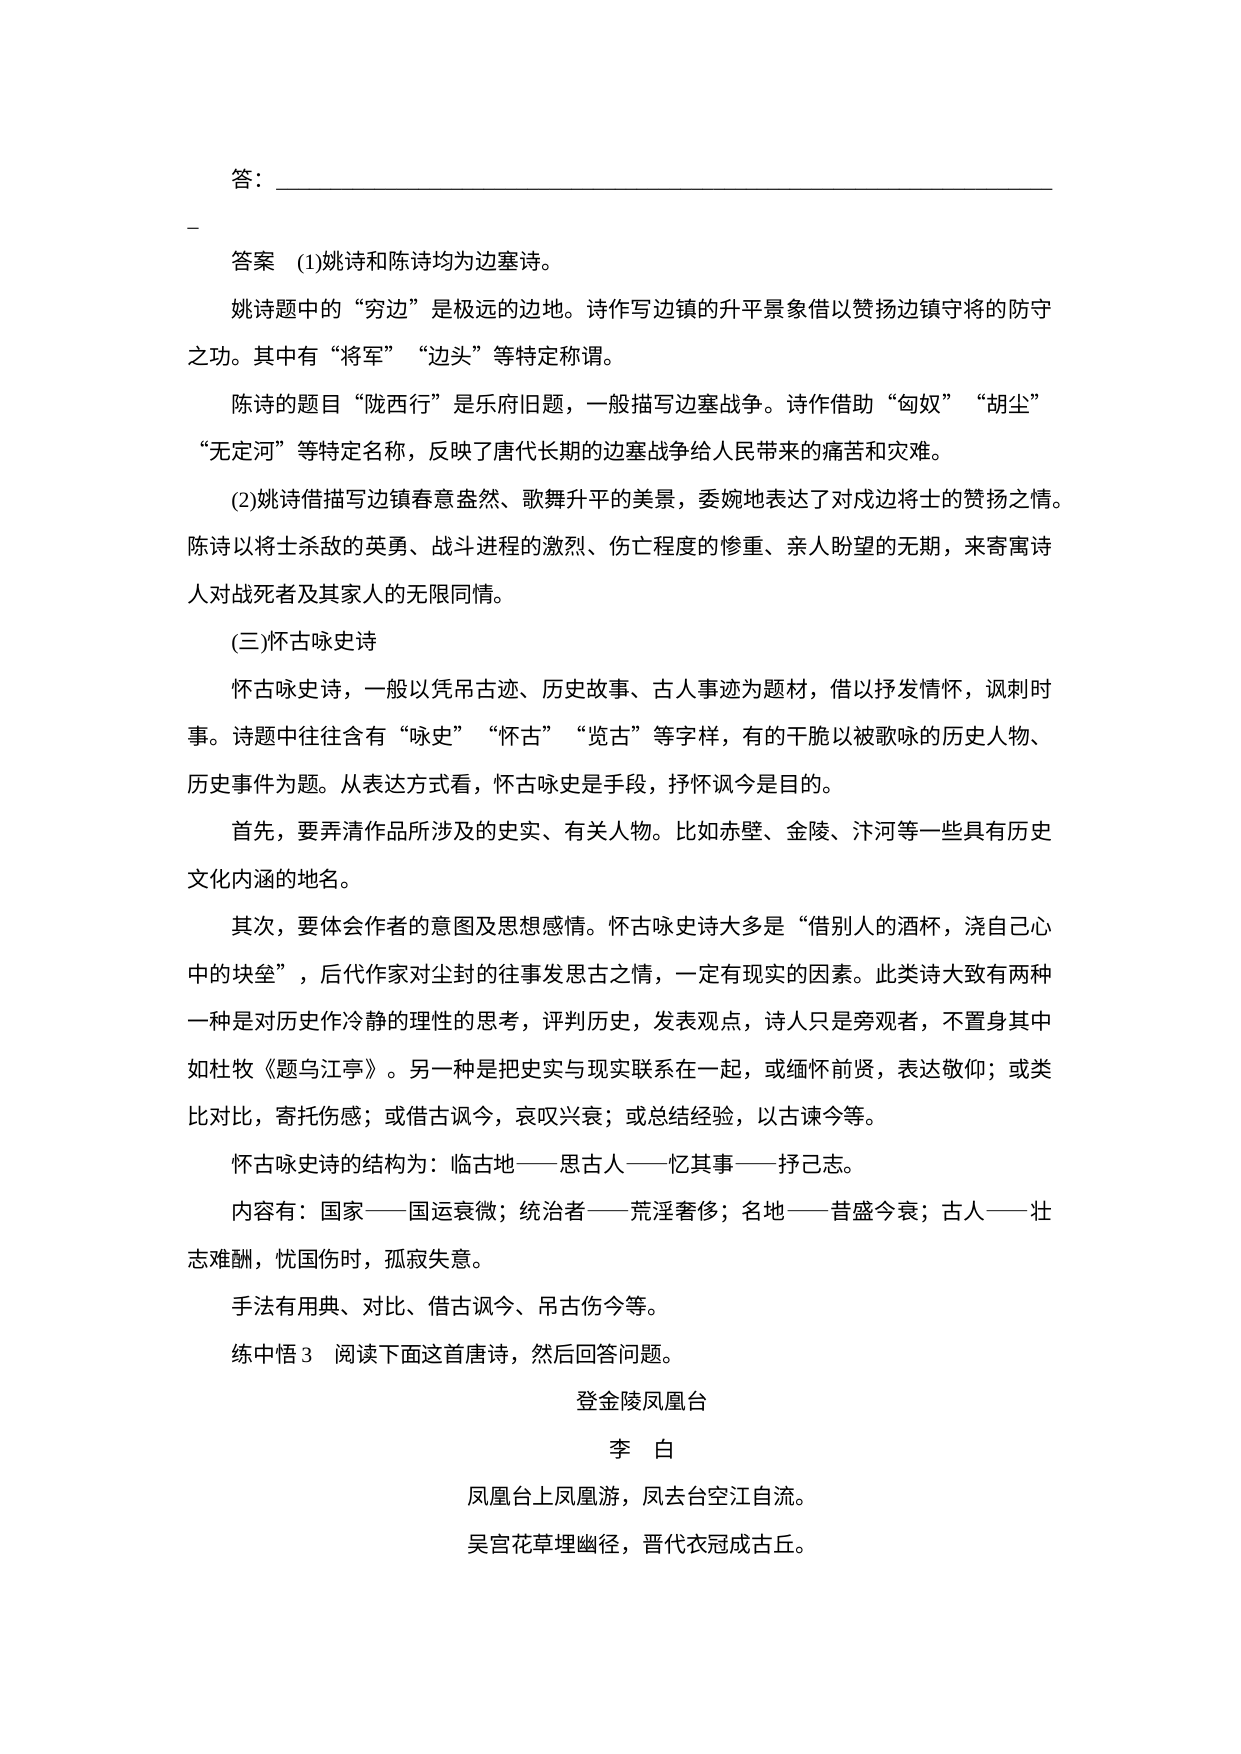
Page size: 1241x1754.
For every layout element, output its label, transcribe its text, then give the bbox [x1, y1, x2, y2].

text 答案 (1)姚诗和陈诗均为边塞诗。 [187, 244, 1053, 276]
text 手法有用典、对比、借古讽今、吊古伤今等。 [187, 1289, 1053, 1321]
text 陈诗的题目“陇西行”是乐府旧题，一般描写边塞战争。诗作借助“匈奴”“胡尘”“无定河”等特定名称，反映了唐代长期的边塞战争给人民带来的痛苦和灾难。 [187, 387, 1053, 466]
text 首先，要弄清作品所涉及的史实、有关人物。比如赤壁、金陵、汴河等一些具有历史文化内涵的地名。 [187, 814, 1053, 893]
text (三)怀古咏史诗 [187, 624, 1053, 656]
text 吴宫花草埋幽径，晋代衣冠成古丘。 [187, 1527, 1053, 1558]
text 怀古咏史诗，一般以凭吊古迹、历史故事、古人事迹为题材，借以抒发情怀，讽刺时事。诗题中往往含有“咏史”“怀古”“览古”等字样，有的干脆以被歌咏的历史人物、历史事件为题。从表达方式看，怀古咏史是手段，抒怀讽今是目的。 [187, 672, 1053, 798]
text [187, 162, 1053, 231]
text 练中悟3 阅读下面这首唐诗，然后回答问题。 [187, 1337, 1053, 1368]
text 李 白 [187, 1432, 1053, 1463]
text 其次，要体会作者的意图及思想感情。怀古咏史诗大多是“借别人的酒杯，浇自己心中的块垒”，后代作家对尘封的往事发思古之情，一定有现实的因素。此类诗大致有两种。一种是对历史作冷静的理性的思考，评判历史，发表观点，诗人只是旁观者，不置身其中，如杜牧《题乌江亭》。另一种是把史实与现实联系在一起，或缅怀前贤，表达敬仰；或类比对比，寄托伤感；或借古讽今，哀叹兴衰；或总结经验，以古谏今等。 [187, 909, 1053, 1131]
text 姚诗题中的“穷边”是极远的边地。诗作写边镇的升平景象借以赞扬边镇守将的防守之功。其中有“将军”“边头”等特定称谓。 [187, 292, 1053, 371]
text 怀古咏史诗的结构为：临古地——思古人——忆其事——抒己志。 [187, 1147, 1053, 1178]
text 登金陵凤凰台 [187, 1384, 1053, 1416]
text 凤凰台上凤凰游，凤去台空江自流。 [187, 1479, 1053, 1511]
text 内容有：国家——国运衰微；统治者——荒淫奢侈；名地——昔盛今衰；古人——壮志难酬，忧国伤时，孤寂失意。 [187, 1194, 1053, 1273]
text (2)姚诗借描写边镇春意盎然、歌舞升平的美景，委婉地表达了对戍边将士的赞扬之情。陈诗以将士杀敌的英勇、战斗进程的激烈、伤亡程度的惨重、亲人盼望的无期，来寄寓诗人对战死者及其家人的无限同情。 [187, 482, 1053, 608]
